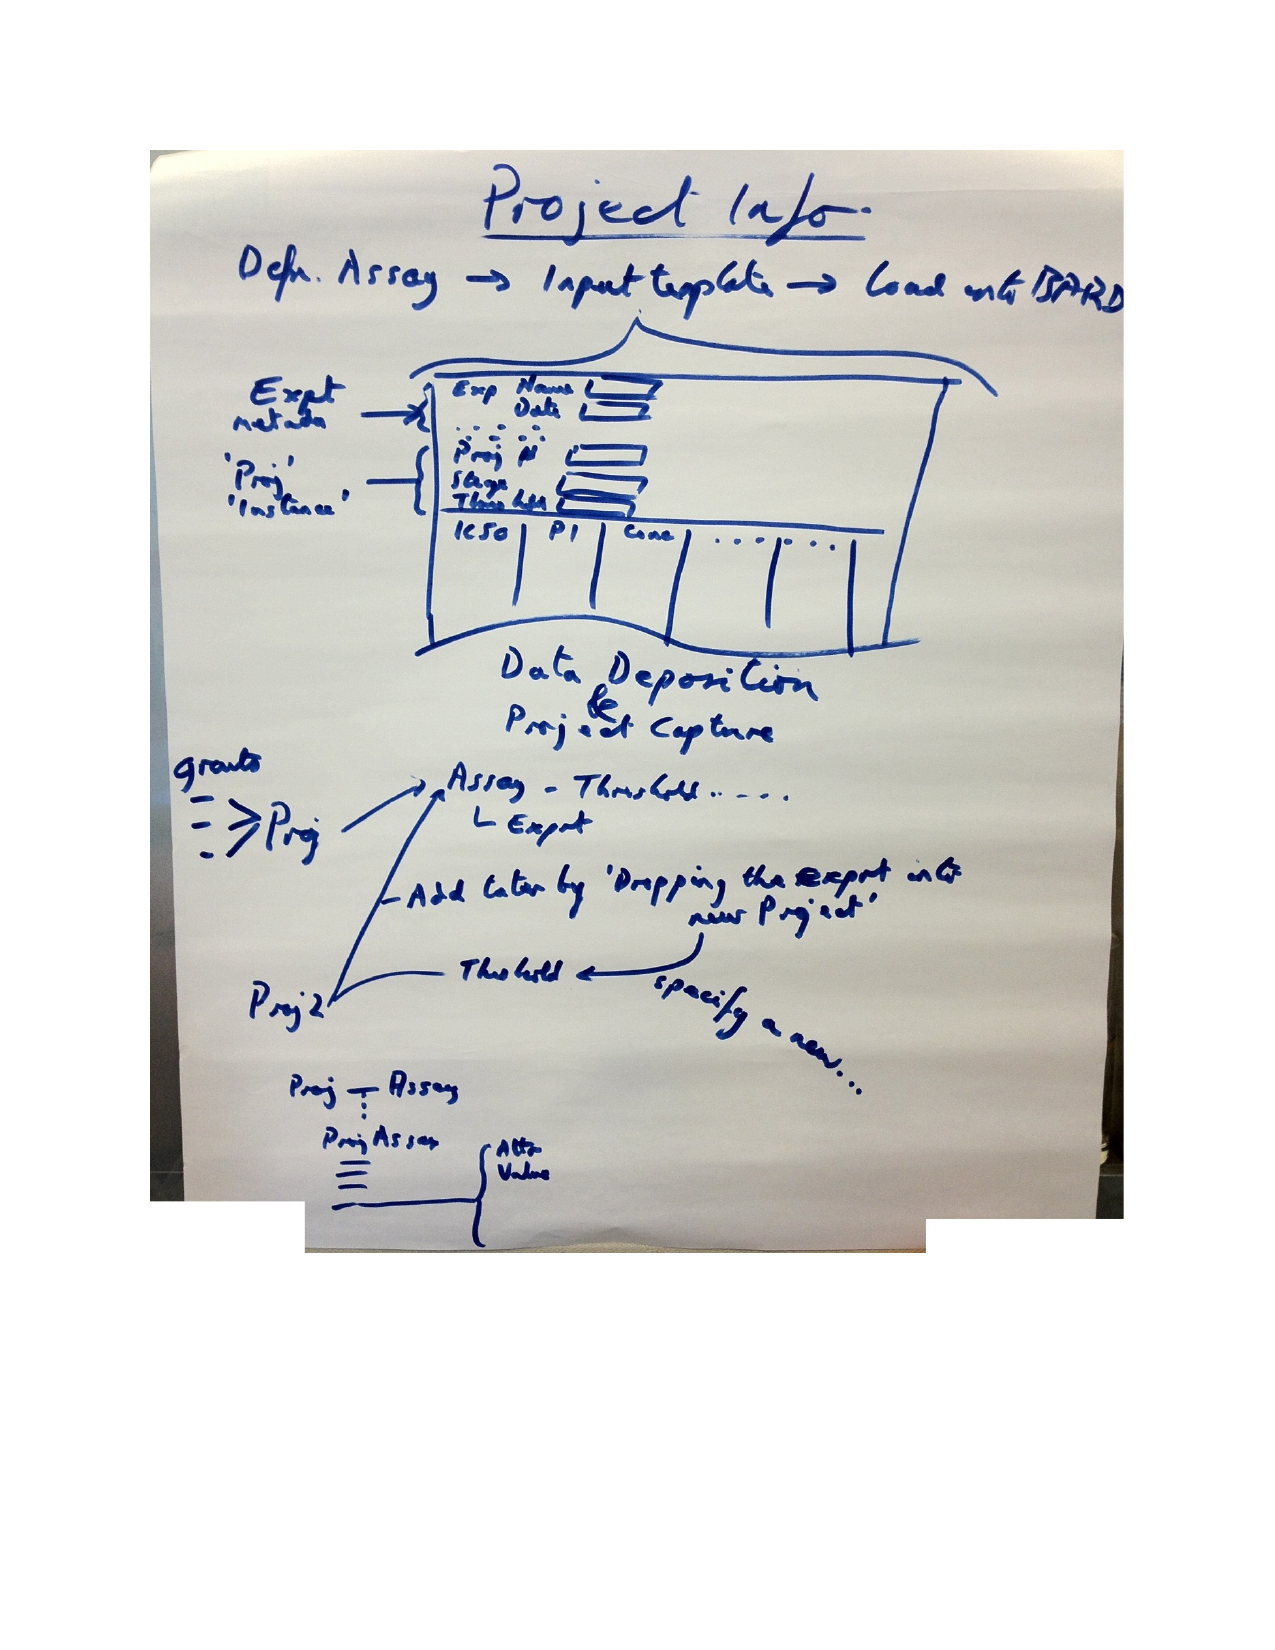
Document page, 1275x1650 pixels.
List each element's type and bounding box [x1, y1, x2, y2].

picture [150, 150, 1124, 1253]
